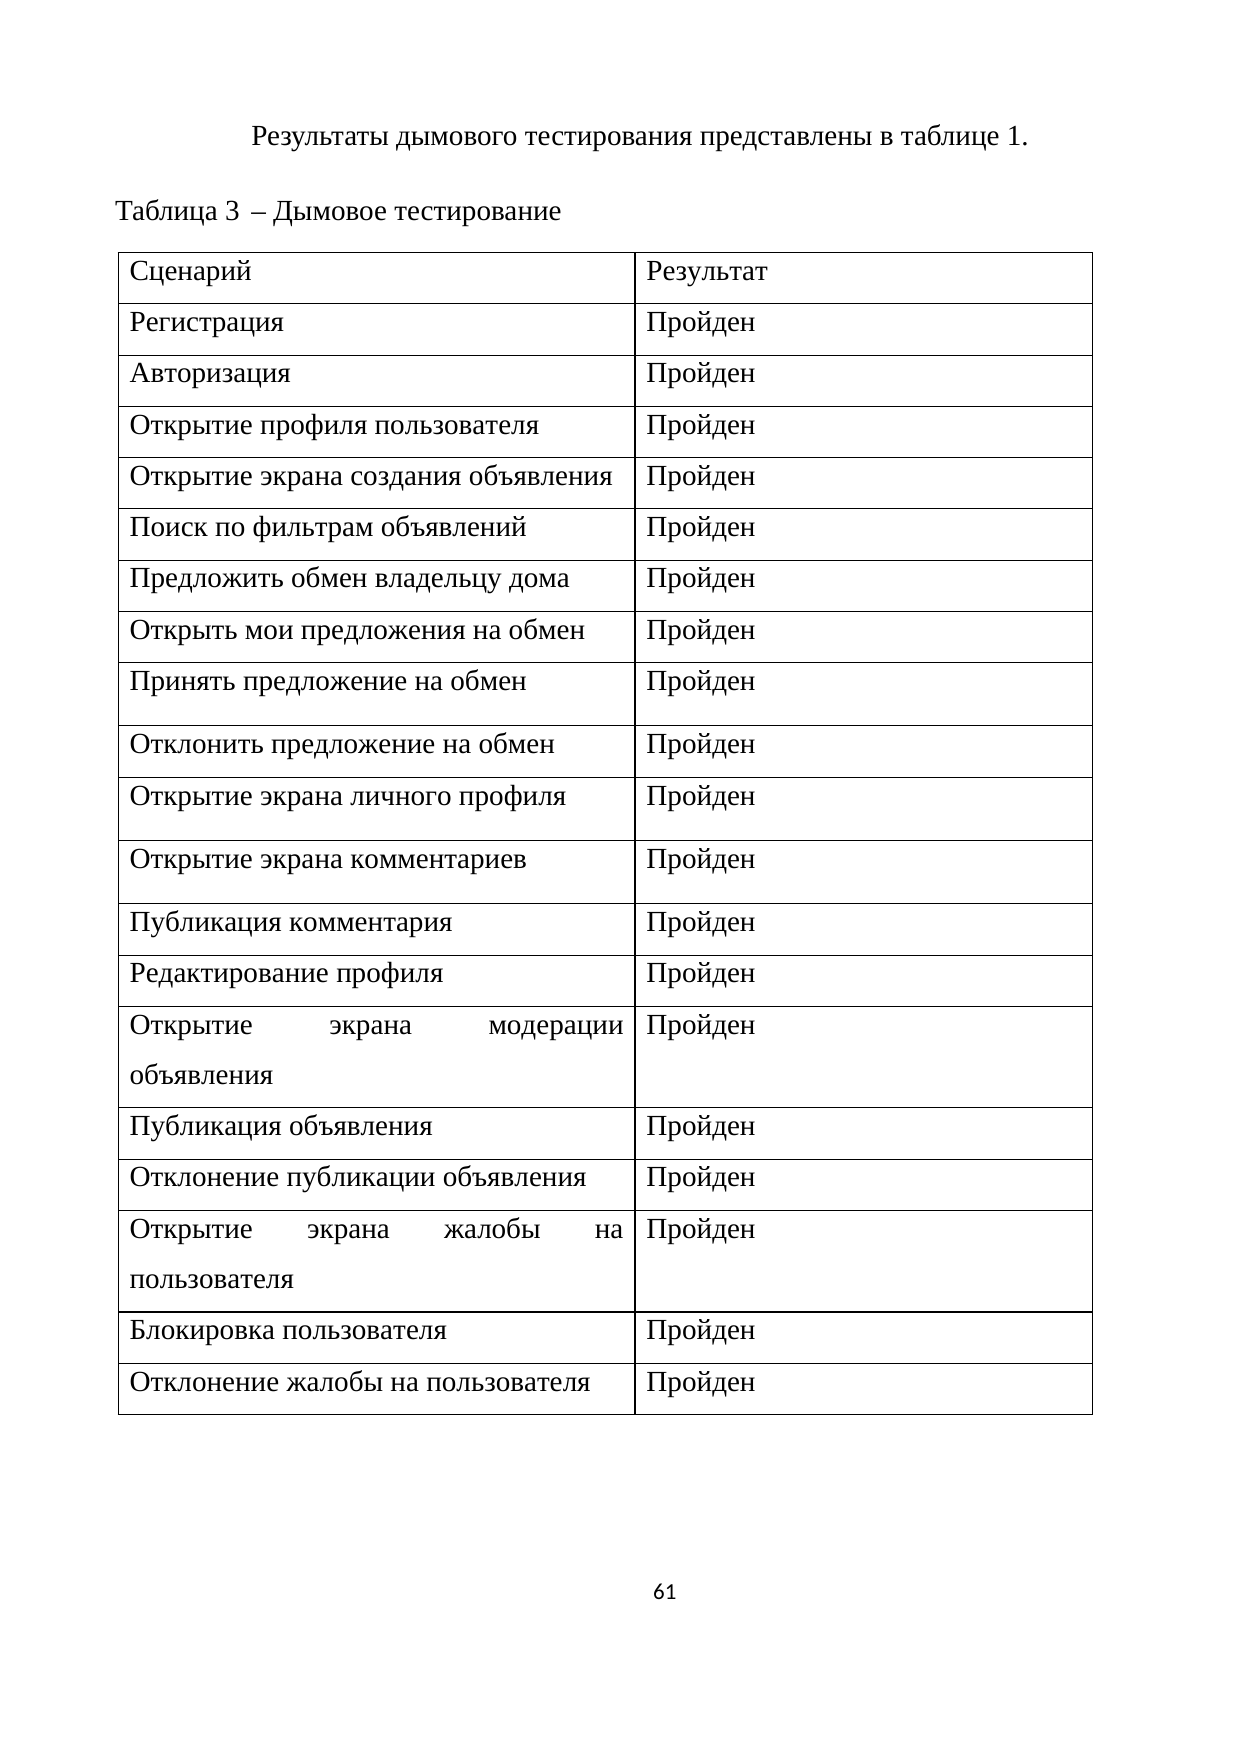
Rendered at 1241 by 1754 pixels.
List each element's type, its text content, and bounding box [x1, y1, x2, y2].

table_cell Открытие экрана личного профиля [119, 778, 634, 840]
table_cell Пройден [636, 1108, 1092, 1158]
table_cell Открытие профиля пользователя [119, 407, 634, 457]
table_cell Пройден [636, 356, 1092, 406]
table_cell Пройден [636, 726, 1092, 777]
table_cell Открытие экрана комментариев [119, 841, 634, 903]
table_cell Пройден [636, 1007, 1092, 1107]
table_cell Отклонение жалобы на пользователя [119, 1364, 634, 1414]
table_cell Редактирование профиля [119, 956, 634, 1006]
table_cell Пройден [636, 1313, 1092, 1363]
table_header Сценарий [119, 253, 634, 303]
table_cell Принять предложение на обмен [119, 663, 634, 725]
table_cell Открытие экрана модерации объявления [119, 1007, 634, 1107]
table_cell Пройден [636, 407, 1092, 457]
table_cell Пройден [636, 458, 1092, 508]
table_cell Пройден [636, 841, 1092, 903]
table_header Результат [636, 253, 1092, 303]
table_cell Отклонение публикации объявления [119, 1160, 634, 1210]
table_cell Регистрация [119, 304, 634, 354]
table_cell Авторизация [119, 356, 634, 406]
table_cell Поиск по фильтрам объявлений [119, 509, 634, 559]
table_cell Пройден [636, 509, 1092, 559]
table_cell Пройден [636, 778, 1092, 840]
table_cell Открыть мои предложения на обмен [119, 612, 634, 662]
table_cell Пройден [636, 956, 1092, 1006]
table_cell Пройден [636, 612, 1092, 662]
table_cell Пройден [636, 1211, 1092, 1311]
text – Дымовое тестирование [177, 193, 1152, 227]
table_cell Открытие экрана создания объявления [119, 458, 634, 508]
table_cell Пройден [636, 904, 1092, 954]
table_cell Отклонить предложение на обмен [119, 726, 634, 777]
table_cell Пройден [636, 1160, 1092, 1210]
table_cell Открытие экрана жалобы на пользователя [119, 1211, 634, 1311]
table_cell Пройден [636, 663, 1092, 725]
text Результаты дымового тестирования представлены в таблице 1. [177, 118, 1152, 152]
table_cell Предложить обмен владельцу дома [119, 561, 634, 611]
table_cell Блокировка пользователя [119, 1313, 634, 1363]
table_cell Публикация объявления [119, 1108, 634, 1158]
table_cell Пройден [636, 1364, 1092, 1414]
table_cell Пройден [636, 561, 1092, 611]
table_cell Публикация комментария [119, 904, 634, 954]
table_cell Пройден [636, 304, 1092, 354]
